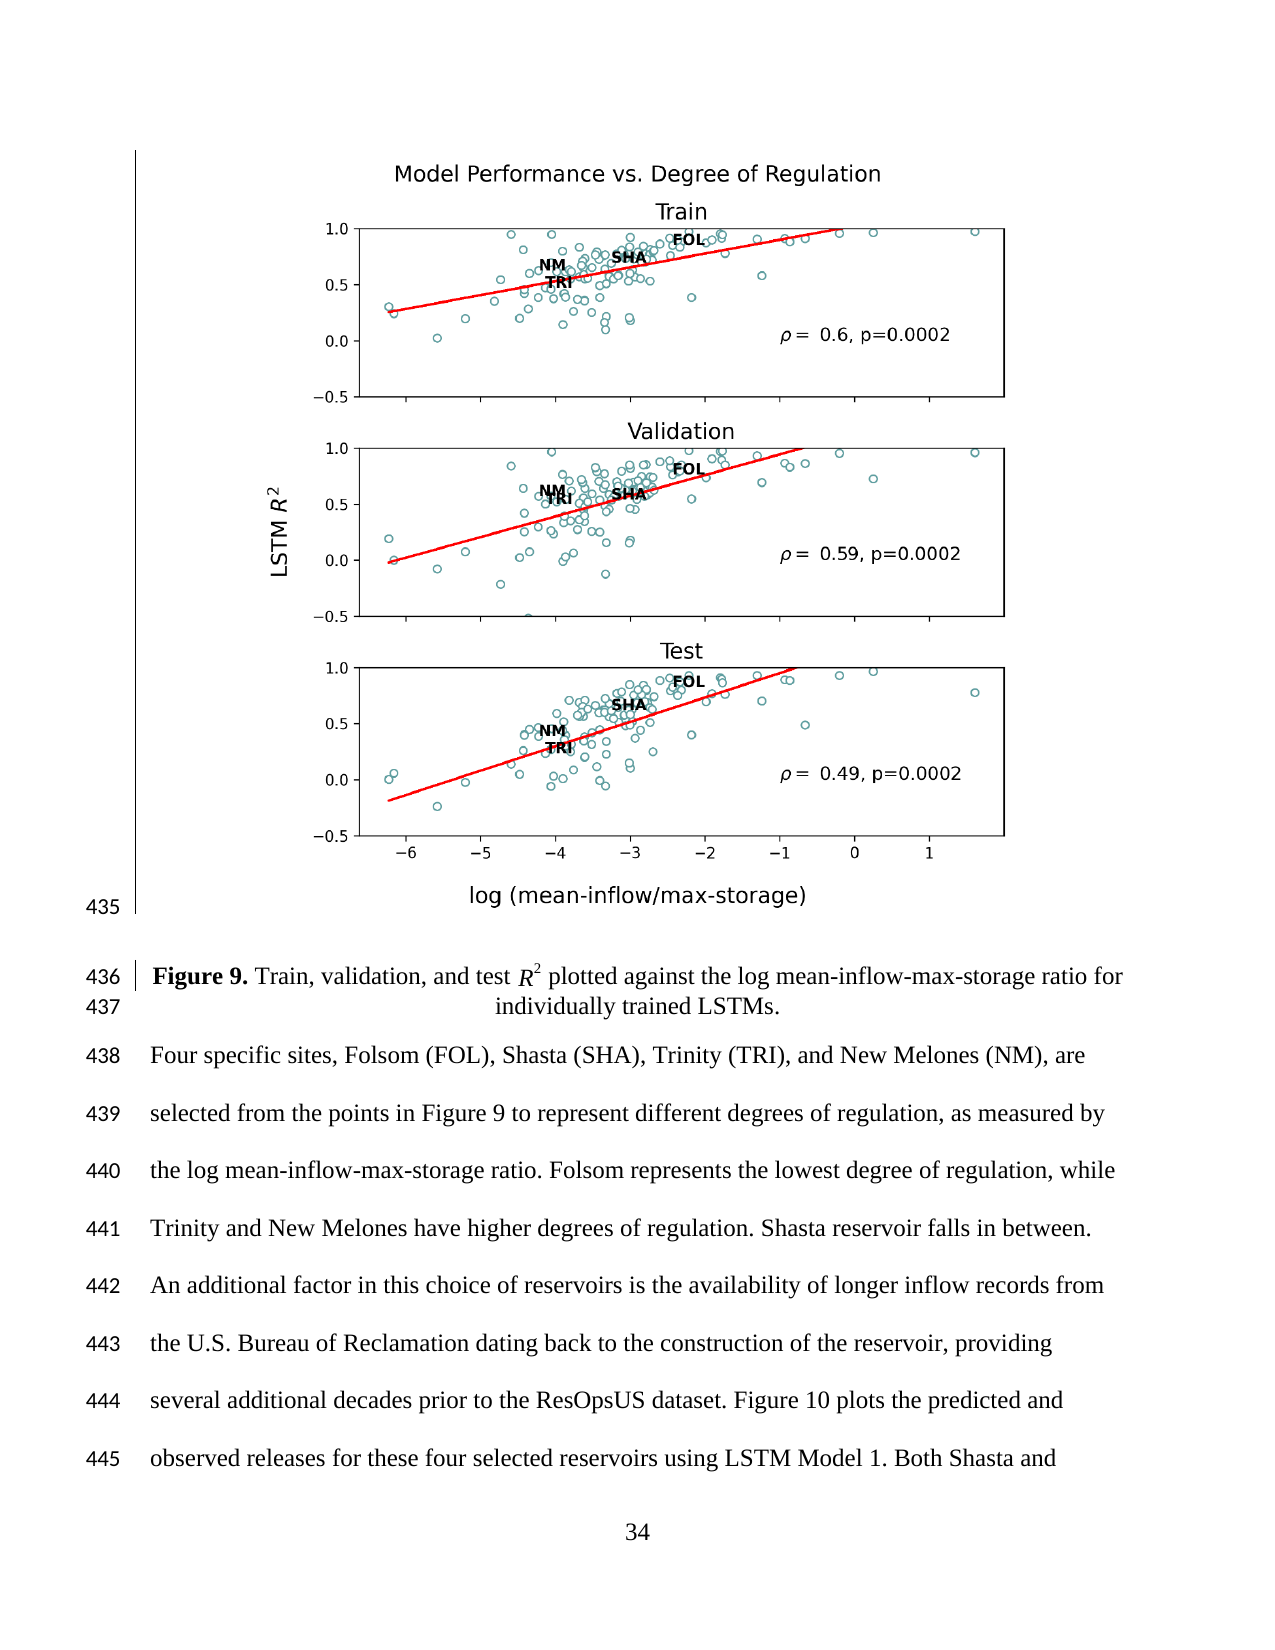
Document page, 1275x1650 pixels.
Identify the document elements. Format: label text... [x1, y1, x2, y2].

picture [255, 150, 1020, 915]
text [150, 1041, 1125, 1472]
